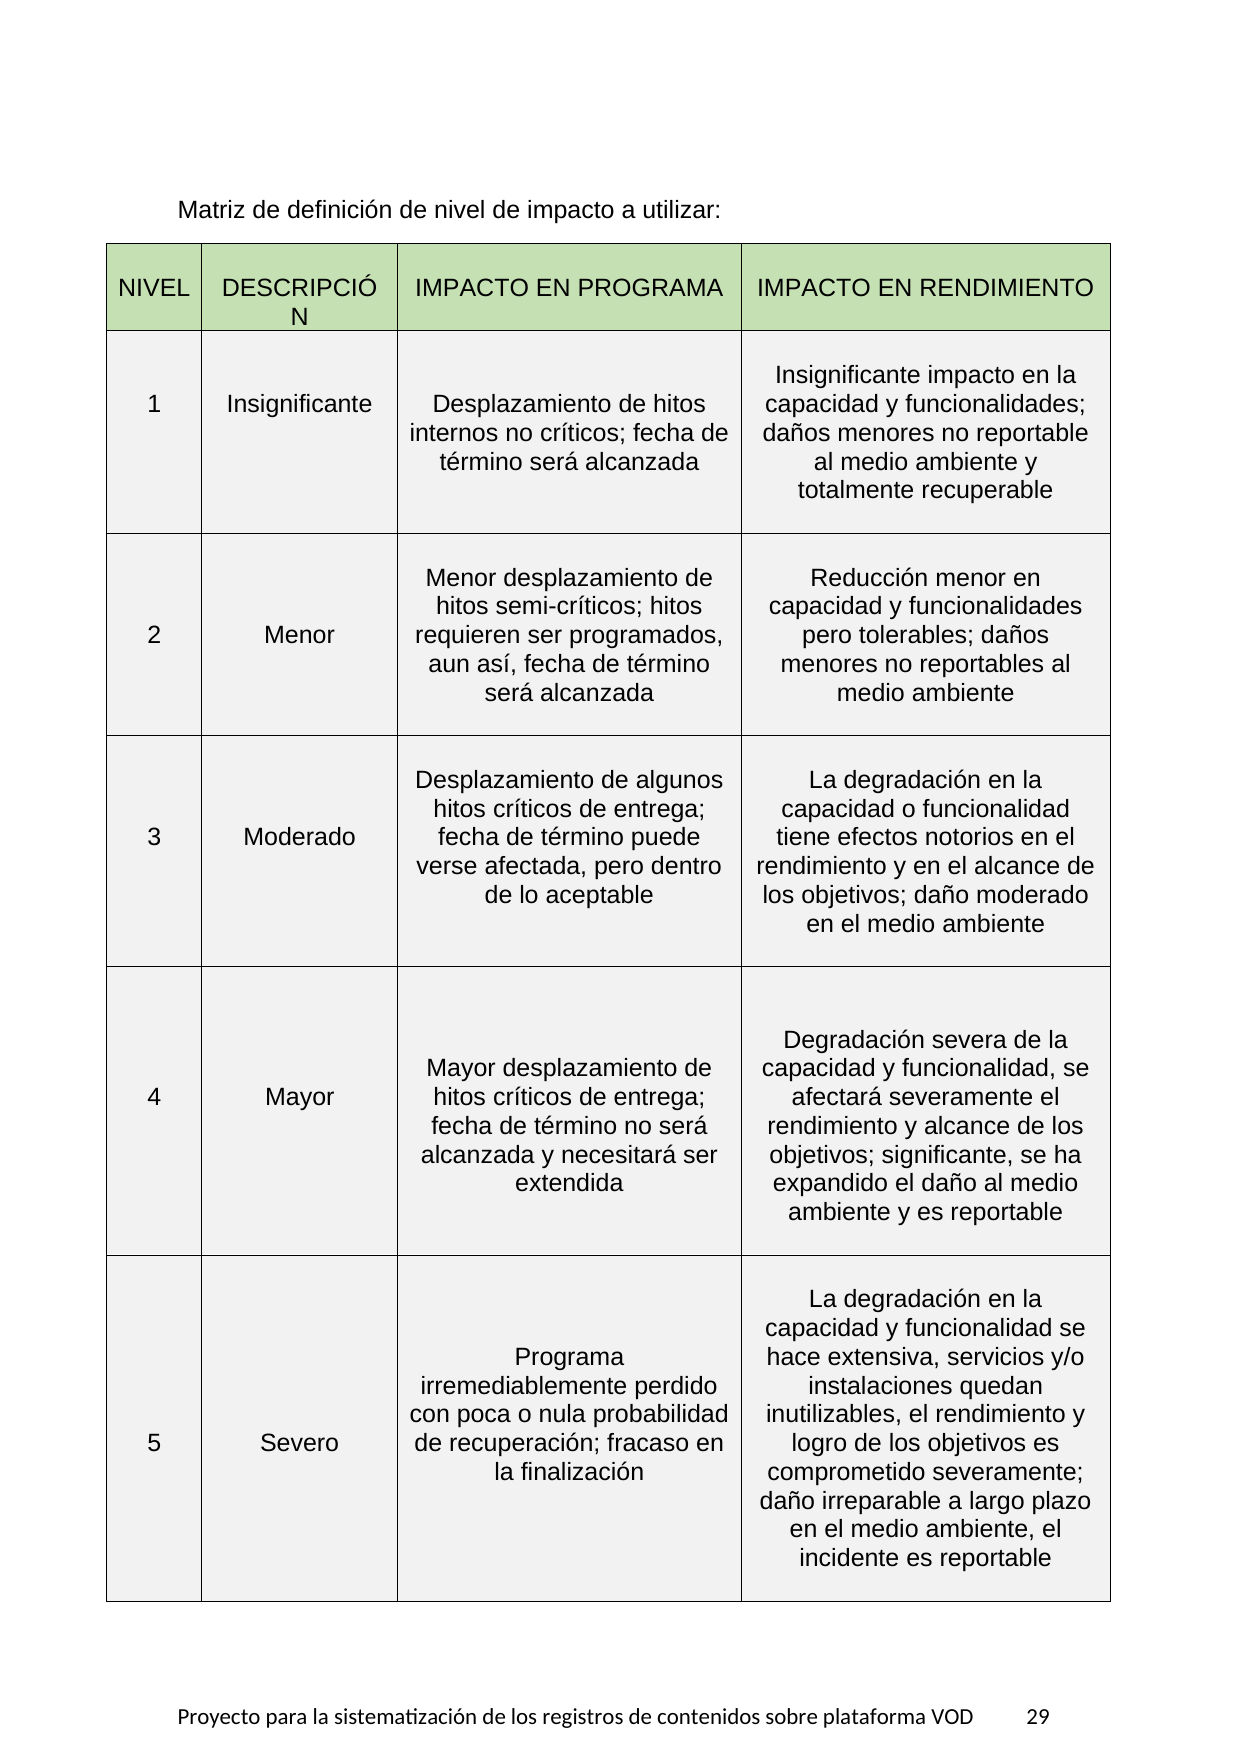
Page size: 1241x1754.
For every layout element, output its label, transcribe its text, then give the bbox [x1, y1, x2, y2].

table_cell 5 [107, 1256, 201, 1601]
table_cell La degradación en la capacidad y funcionalidad se hace extensiva, servicios y/o instalaciones quedan inutilizables, el rendimiento y logro de los objetivos es comprometido severamente; daño irreparable a largo plazo en el medio ambiente, el incidente es reportable [742, 1256, 1110, 1601]
table_cell Mayor desplazamiento de hitos críticos de entrega; fecha de término no será alcanzada y necesitará ser extendida [398, 967, 741, 1254]
table_cell Menor desplazamiento de hitos semi-críticos; hitos requieren ser programados, aun así, fecha de término será alcanzada [398, 534, 741, 735]
table_cell Desplazamiento de hitos internos no críticos; fecha de término será alcanzada [398, 331, 741, 533]
table_cell Moderado [202, 736, 397, 966]
table_cell 3 [107, 736, 201, 966]
table_cell Insignificante [202, 331, 397, 533]
table_cell Reducción menor en capacidad y funcionalidades pero tolerables; daños menores no reportables al medio ambiente [742, 534, 1110, 735]
table_header DESCRIPCIÓN [202, 244, 397, 330]
table_cell 4 [107, 967, 201, 1254]
table_cell 2 [107, 534, 201, 735]
table_header IMPACTO EN PROGRAMA [398, 244, 741, 330]
text Matriz de definición de nivel de impacto a utilizar: [177, 195, 1063, 224]
table_header NIVEL [107, 244, 201, 330]
table_cell Mayor [202, 967, 397, 1254]
table_cell Degradación severa de la capacidad y funcionalidad, se afectará severamente el rendimiento y alcance de los objetivos; significante, se ha expandido el daño al medio ambiente y es reportable [742, 967, 1110, 1254]
table_cell 1 [107, 331, 201, 533]
table_cell Severo [202, 1256, 397, 1601]
table_cell Programa irremediablemente perdido con poca o nula probabilidad de recuperación; fracaso en la finalización [398, 1256, 741, 1601]
table_cell Desplazamiento de algunos hitos críticos de entrega; fecha de término puede verse afectada, pero dentro de lo aceptable [398, 736, 741, 966]
table_cell Menor [202, 534, 397, 735]
table_cell La degradación en la capacidad o funcionalidad tiene efectos notorios en el rendimiento y en el alcance de los objetivos; daño moderado en el medio ambiente [742, 736, 1110, 966]
table_header IMPACTO EN RENDIMIENTO [742, 244, 1110, 330]
table_cell Insignificante impacto en la capacidad y funcionalidades; daños menores no reportable al medio ambiente y totalmente recuperable [742, 331, 1110, 533]
